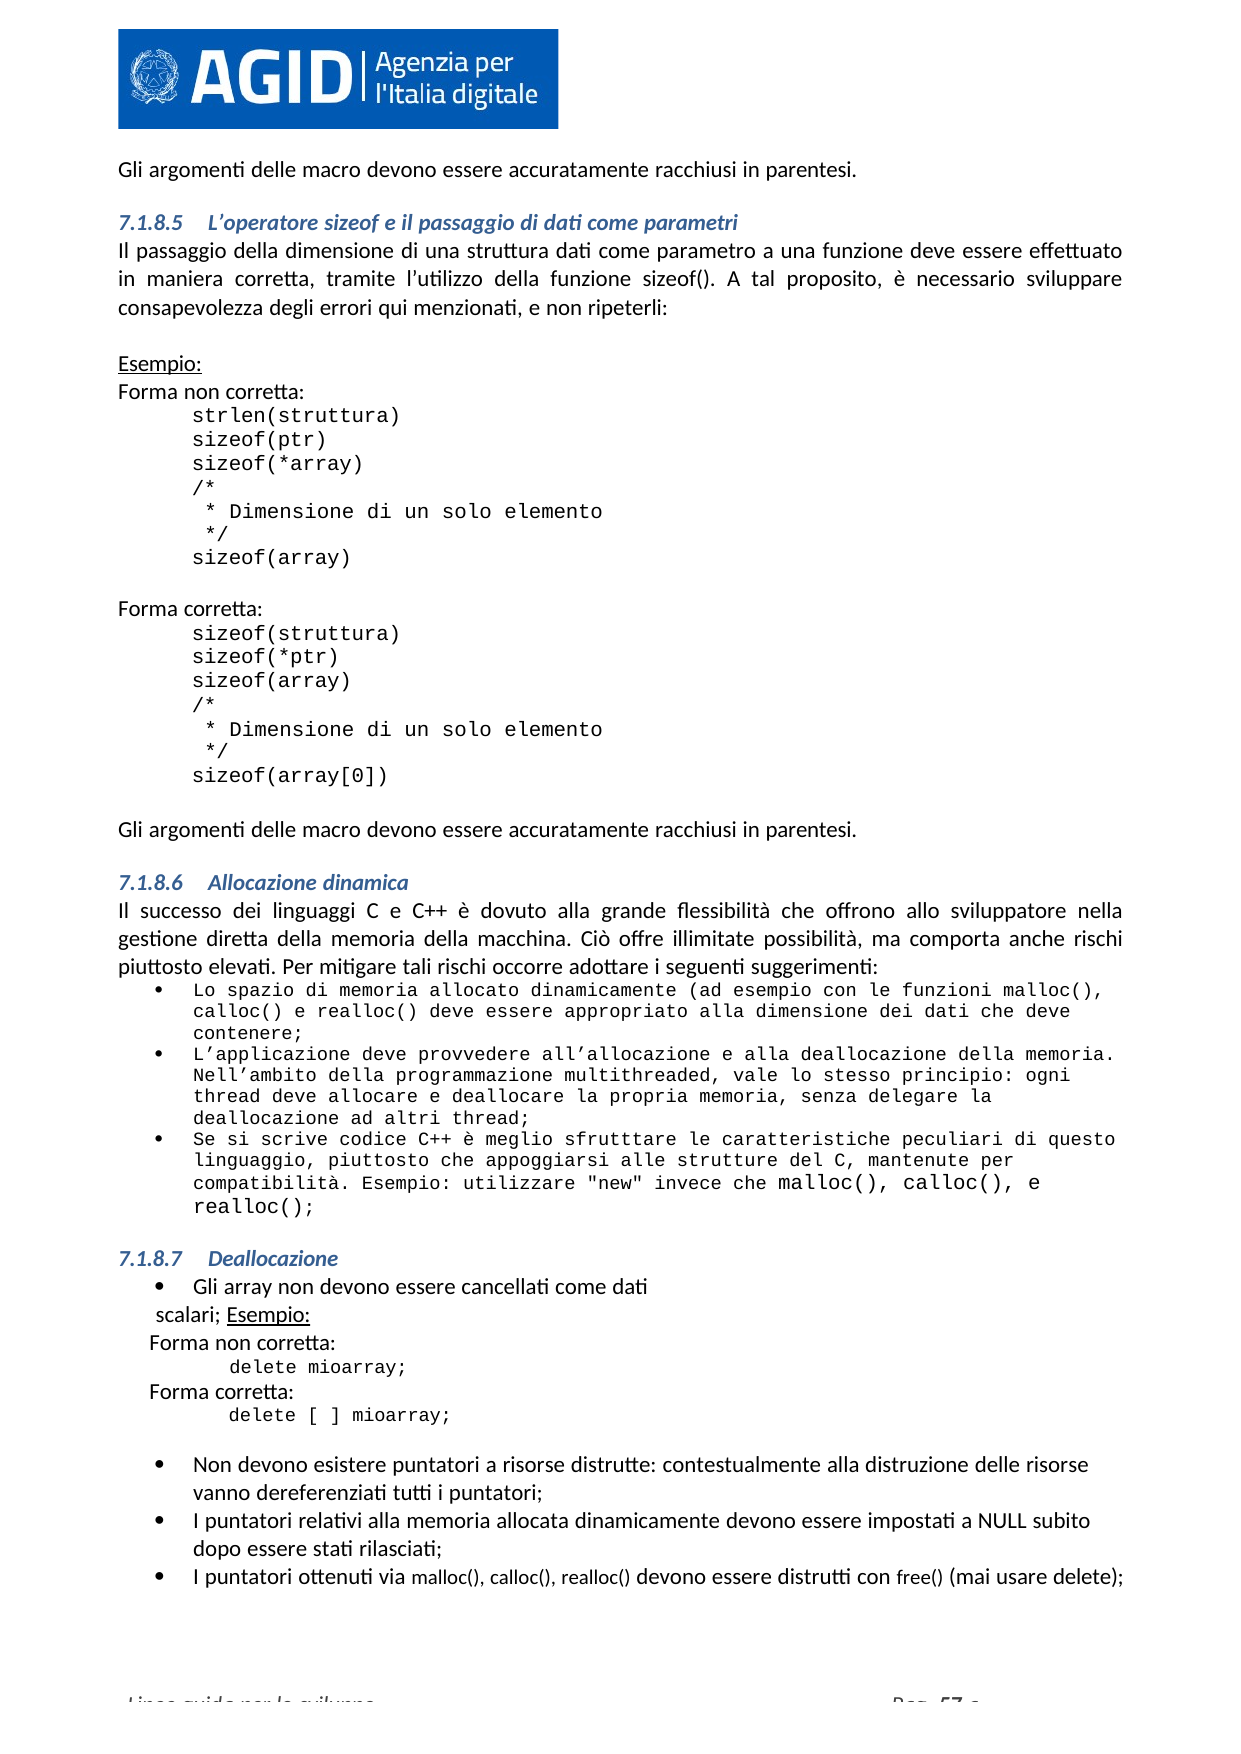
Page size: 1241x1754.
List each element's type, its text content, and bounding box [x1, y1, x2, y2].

picture [118, 29, 559, 129]
list I puntatori relativi alla memoria allocata dinamicamente devono essere impostati a NULL subito dopo essere stati rilasciati; [155, 1506, 1123, 1562]
text strlen(struttura) sizeof(ptr) sizeof(*array) [192, 405, 478, 476]
text /* [192, 476, 1194, 500]
text Il passaggio della dimensione di una struttura dati come parametro a una funzione deve essere effettuato in maniera corretta, tramite l’utilizzo della funzione sizeof(). A tal proposito, è necessario sviluppare consapevolezza degli errori qui menzionati, e non ripeterli: [118, 237, 1123, 321]
list L’applicazione deve provvedere all’allocazione e alla deallocazione della memoria. Nell’ambito della programmazione multithreaded, vale lo stesso principio: ogni thread deve allocare e deallocare la propria memoria, senza delegare la deallocazione ad altri thread; [155, 1045, 1116, 1130]
text delete [ ] mioarray; [228, 1406, 1194, 1427]
list Non devono esistere puntatori a risorse distrutte: contestualmente alla distruzione delle risorse vanno dereferenziati tutti i puntatori; [155, 1451, 1123, 1506]
text Forma non corretta: [118, 377, 1194, 405]
subtitle L’operatore sizeof e il passaggio di dati come parametri [118, 208, 1194, 237]
text Gli argomenti delle macro devono essere accuratamente racchiusi in parentesi. [118, 155, 1194, 183]
text Forma corretta: [118, 594, 1194, 622]
text Forma non corretta: [149, 1328, 1194, 1356]
list Se si scrive codice C++ è meglio sfrutttare le caratteristiche peculiari di questo linguaggio, piuttosto che appoggiarsi alle strutture del C, mantenute per compatibilità. Esempio: utilizzare "new" invece che malloc(), calloc(), e realloc(); [155, 1130, 1116, 1219]
list Lo spazio di memoria allocato dinamicamente (ad esempio con le funzioni malloc(), calloc() e realloc() deve essere appropriato alla dimensione dei dati che deve contenere; [155, 981, 1105, 1045]
text Forma corretta: [149, 1378, 1194, 1405]
list I puntatori ottenuti via malloc(), calloc(), realloc() devono essere distrutti con free() (mai usare delete); [155, 1562, 1194, 1590]
subtitle Deallocazione [118, 1244, 1194, 1272]
text */ sizeof(array) [192, 523, 386, 571]
text Esempio: [118, 349, 1194, 377]
text * Dimensione di un solo elemento [204, 500, 1194, 523]
text */ sizeof(array[0]) [192, 741, 412, 788]
subtitle Allocazione dinamica [118, 869, 1194, 896]
list Gli array non devono essere cancellati come dati scalari; Esempio: [155, 1272, 716, 1328]
text Il successo dei linguaggi C e C++ è dovuto alla grande flessibilità che offrono allo sviluppatore nella gestione diretta della memoria della macchina. Ciò offre illimitate possibilità, ma comporta anche rischi piuttosto elevati. Per mitigare tali rischi occorre adottare i seguenti suggerimenti: [118, 896, 1123, 981]
text /* [192, 694, 1194, 717]
text Gli argomenti delle macro devono essere accuratamente racchiusi in parentesi. [118, 816, 1194, 844]
text * Dimensione di un solo elemento [204, 717, 1194, 741]
text delete mioarray; [229, 1357, 1194, 1378]
text sizeof(struttura) sizeof(*ptr) sizeof(array) [192, 623, 478, 694]
